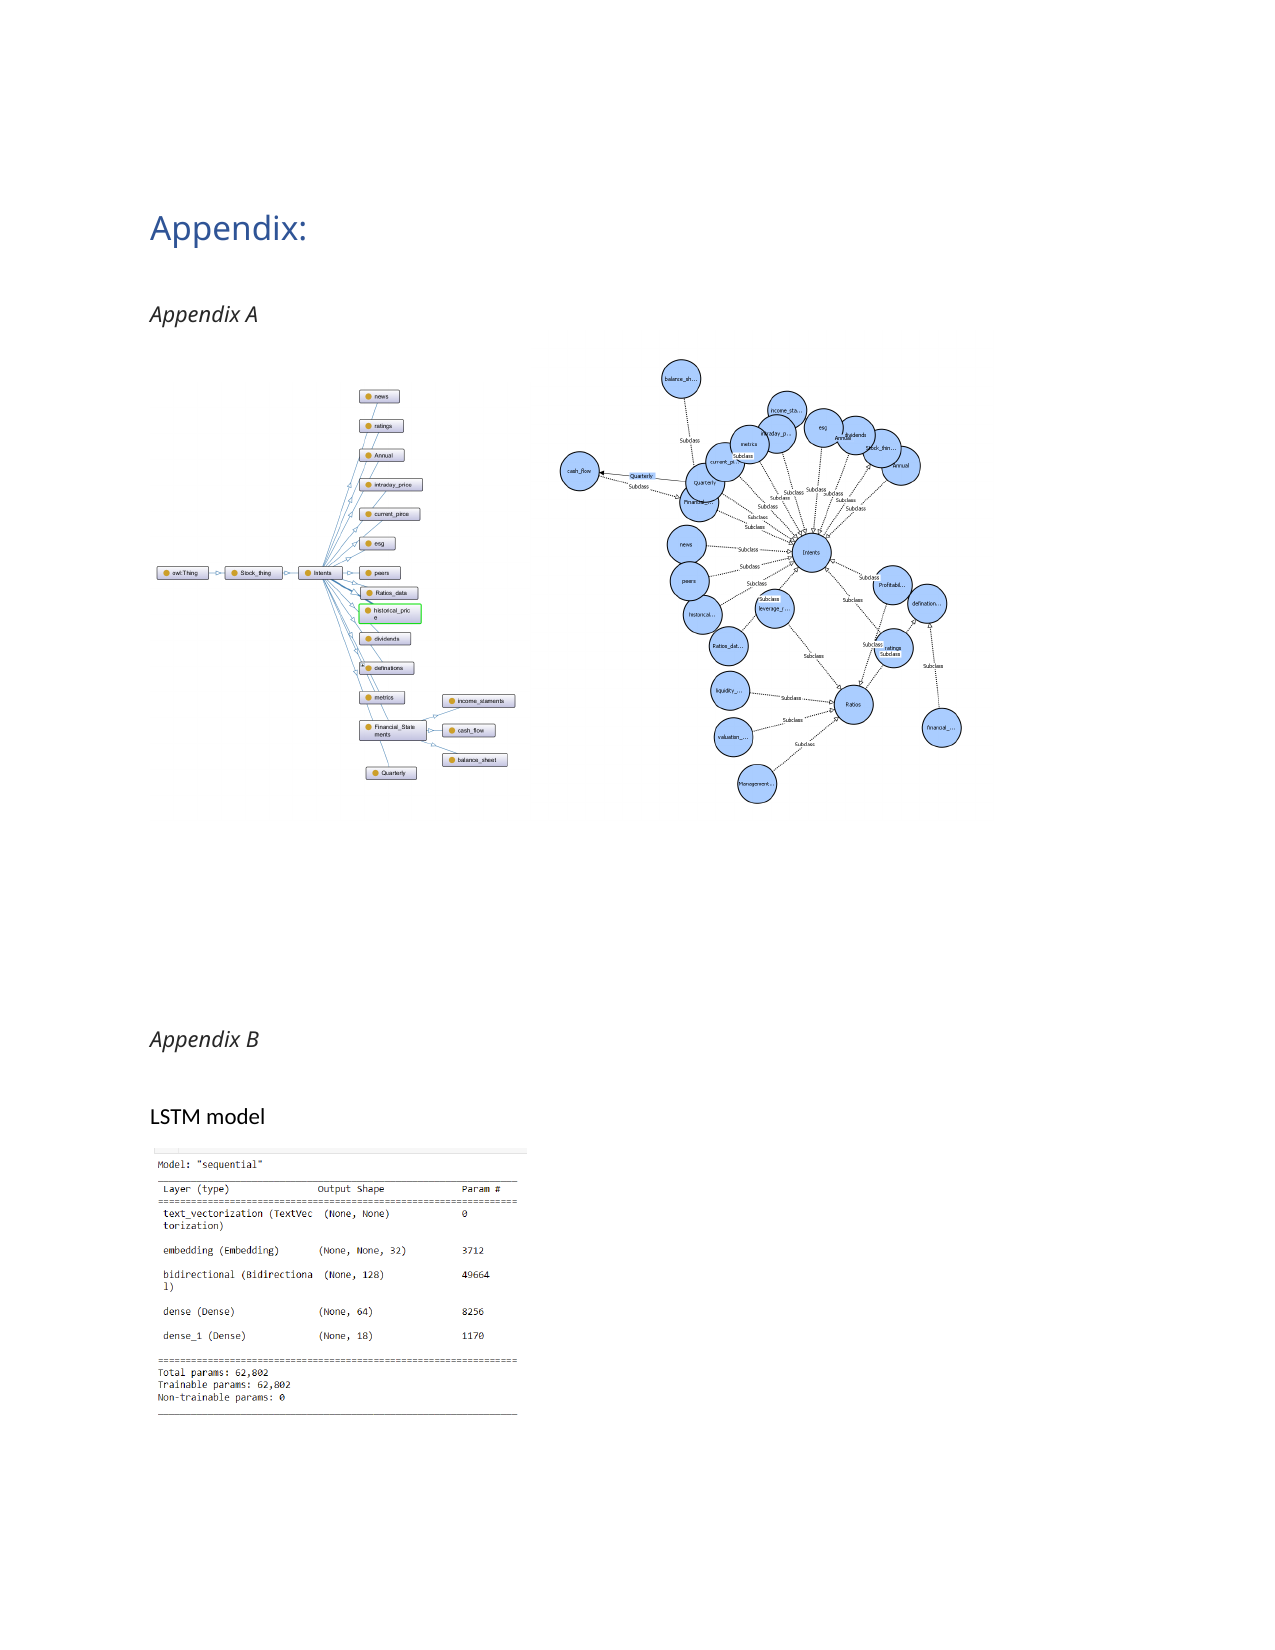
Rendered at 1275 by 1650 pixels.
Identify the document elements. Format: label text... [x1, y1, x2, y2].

subtitle Appendix A [150, 299, 1125, 329]
picture [150, 330, 994, 821]
text LSTM model [150, 1102, 1125, 1130]
subtitle Appendix: [150, 205, 1125, 250]
subtitle Appendix B [150, 1024, 1125, 1054]
picture [150, 1148, 527, 1421]
